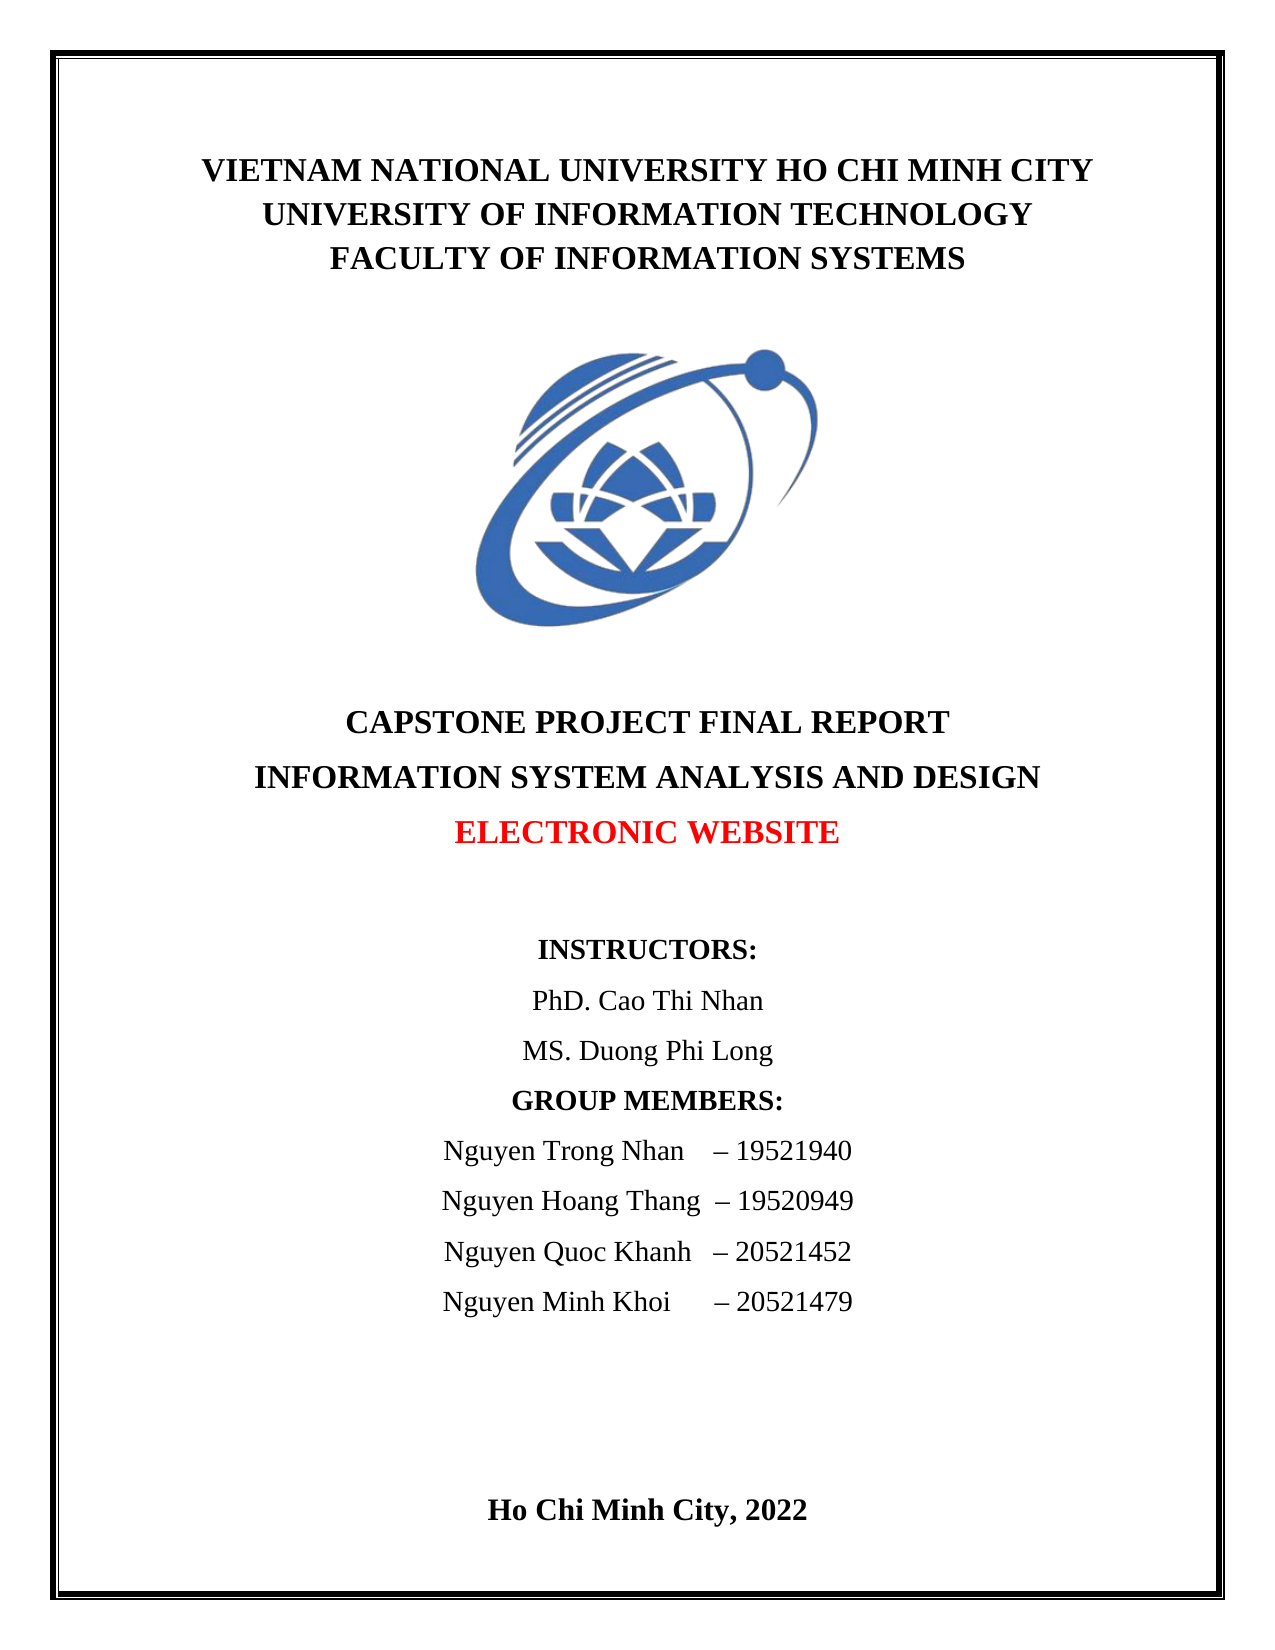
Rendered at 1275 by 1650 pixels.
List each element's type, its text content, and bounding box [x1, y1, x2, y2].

text INSTRUCTORS: [150, 932, 1145, 966]
text Nguyen Trong Nhan – 19521940 [150, 1133, 1145, 1167]
text INFORMATION SYSTEM ANALYSIS AND DESIGN [150, 758, 1145, 796]
text CAPSTONE PROJECT FINAL REPORT [150, 703, 1145, 741]
text Nguyen Hoang Thang – 19520949 [150, 1183, 1145, 1217]
text Nguyen Minh Khoi – 20521479 [150, 1284, 1145, 1317]
text Nguyen Quoc Khanh – 20521452 [150, 1234, 1145, 1267]
text MS. Duong Phi Long [150, 1033, 1145, 1066]
picture [474, 349, 821, 636]
text GROUP MEMBERS: [150, 1083, 1145, 1117]
text PhD. Cao Thi Nhan [150, 983, 1145, 1016]
text VIETNAM NATIONAL UNIVERSITY HO CHI MINH CITY UNIVERSITY OF INFORMATION TECHNOLOGY FACULTY OF INFORMATION SYSTEMS [150, 150, 1145, 276]
text ELECTRONIC WEBSITE [150, 813, 1145, 851]
